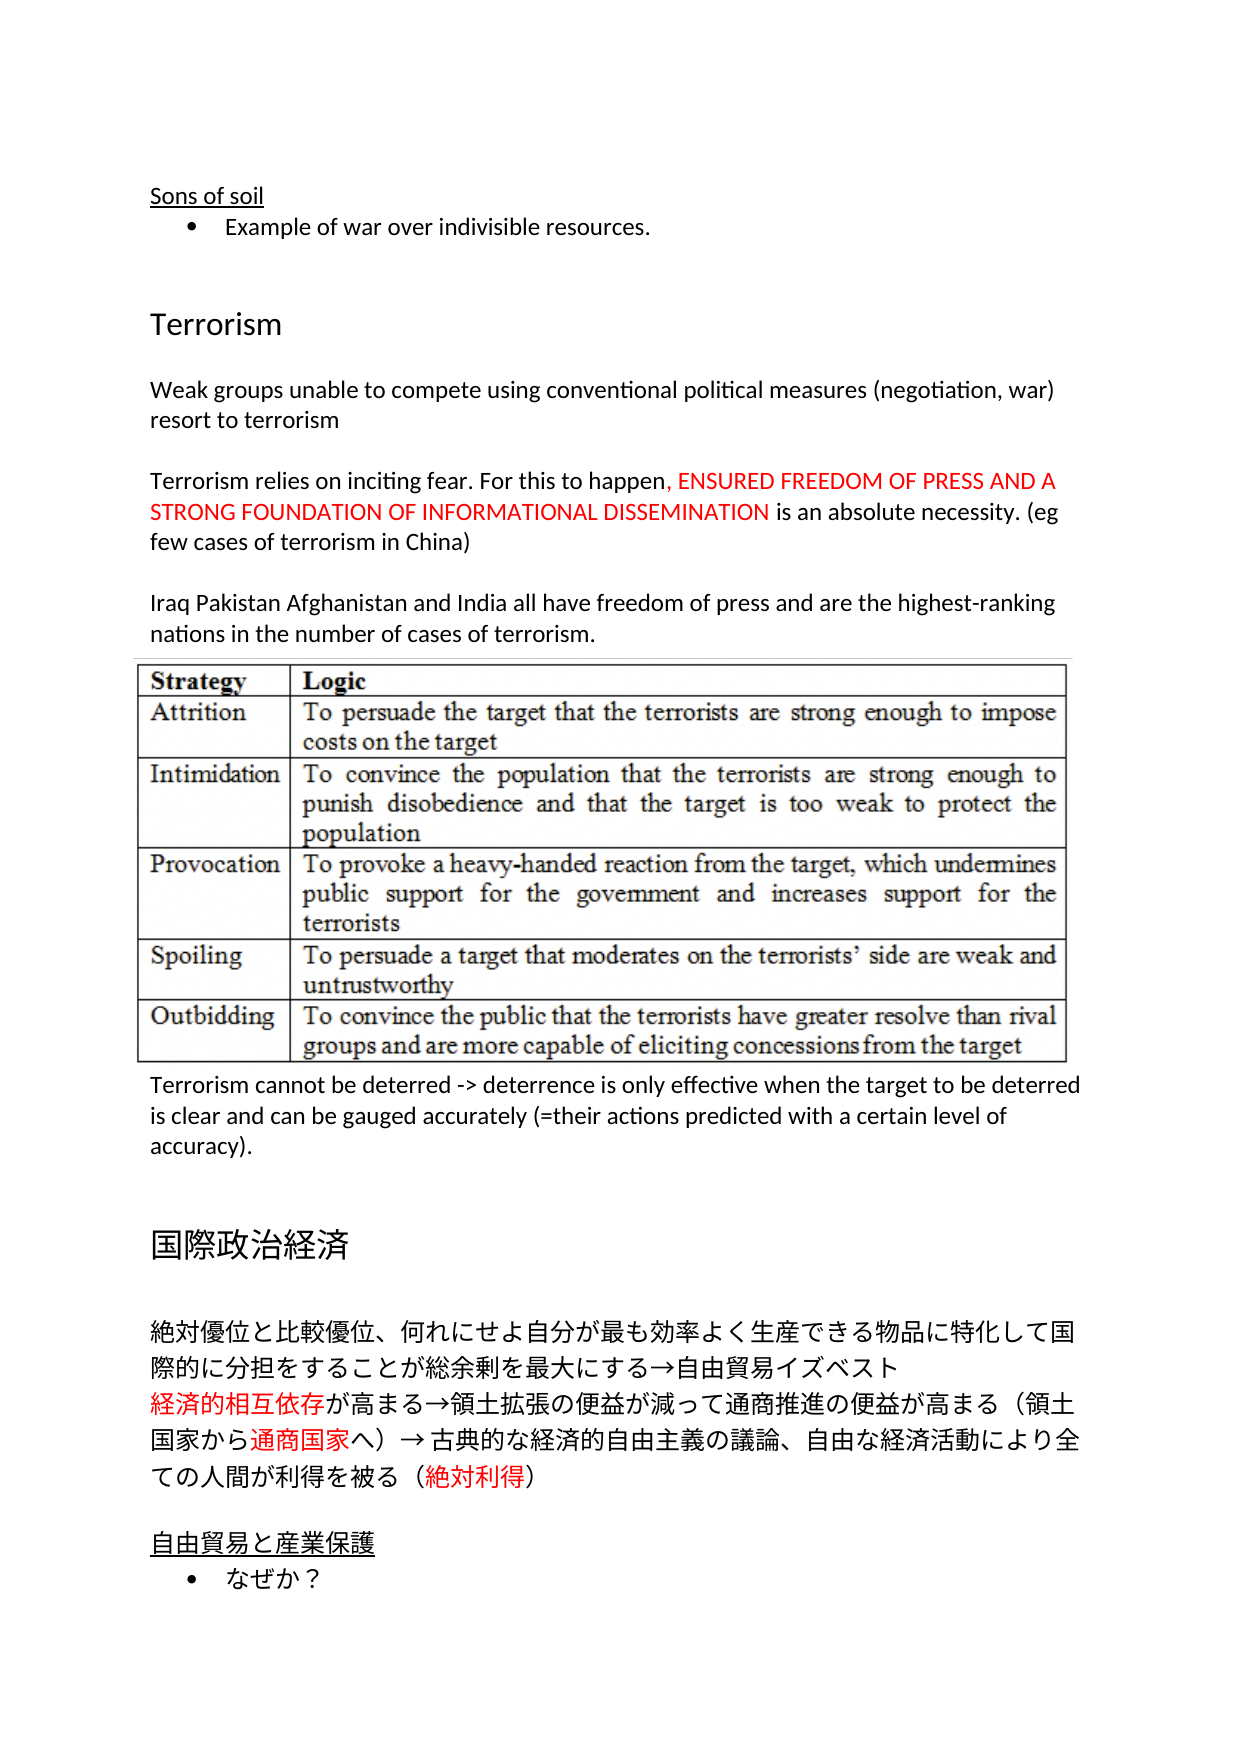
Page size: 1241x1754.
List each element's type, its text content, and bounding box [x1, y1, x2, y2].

list Example of war over indivisible resources. [187, 211, 1090, 242]
text 経済的相互依存が高まる→領土拡張の便益が減って通商推進の便益が高まる（領土国家から通商国家へ）→ 古典的な経済的自由主義の議論、自由な経済活動により全ての人間が利得を被る（絶対利得） [150, 1384, 1090, 1493]
text Sons of soil [150, 181, 1090, 211]
list なぜか？ [187, 1560, 1090, 1596]
text 国際政治経済 [150, 1218, 1090, 1267]
text Terrorism relies on inciting fear. For this to happen, ENSURED FREEDOM OF PRESS AND A STRONG FOUNDATION OF INFORMATIONAL DISSEMINATION is an absolute necessity. (eg few cases of terrorism in China) [150, 465, 1090, 557]
text Iraq Pakistan Afghanistan and India all have freedom of press and are the highest-ranking nations in the number of cases of terrorism. [150, 587, 1090, 648]
picture [133, 657, 1073, 1070]
text 絶対優位と比較優位、何れにせよ自分が最も効率よく生産できる物品に特化して国際的に分担をすることが総余剰を最大にする→自由貿易イズベスト [150, 1312, 1090, 1384]
text Weak groups unable to compete using conventional political measures (negotiation, war) resort to terrorism [150, 374, 1090, 435]
text 自由貿易と産業保護 [150, 1524, 1090, 1560]
text Terrorism [150, 303, 1090, 343]
